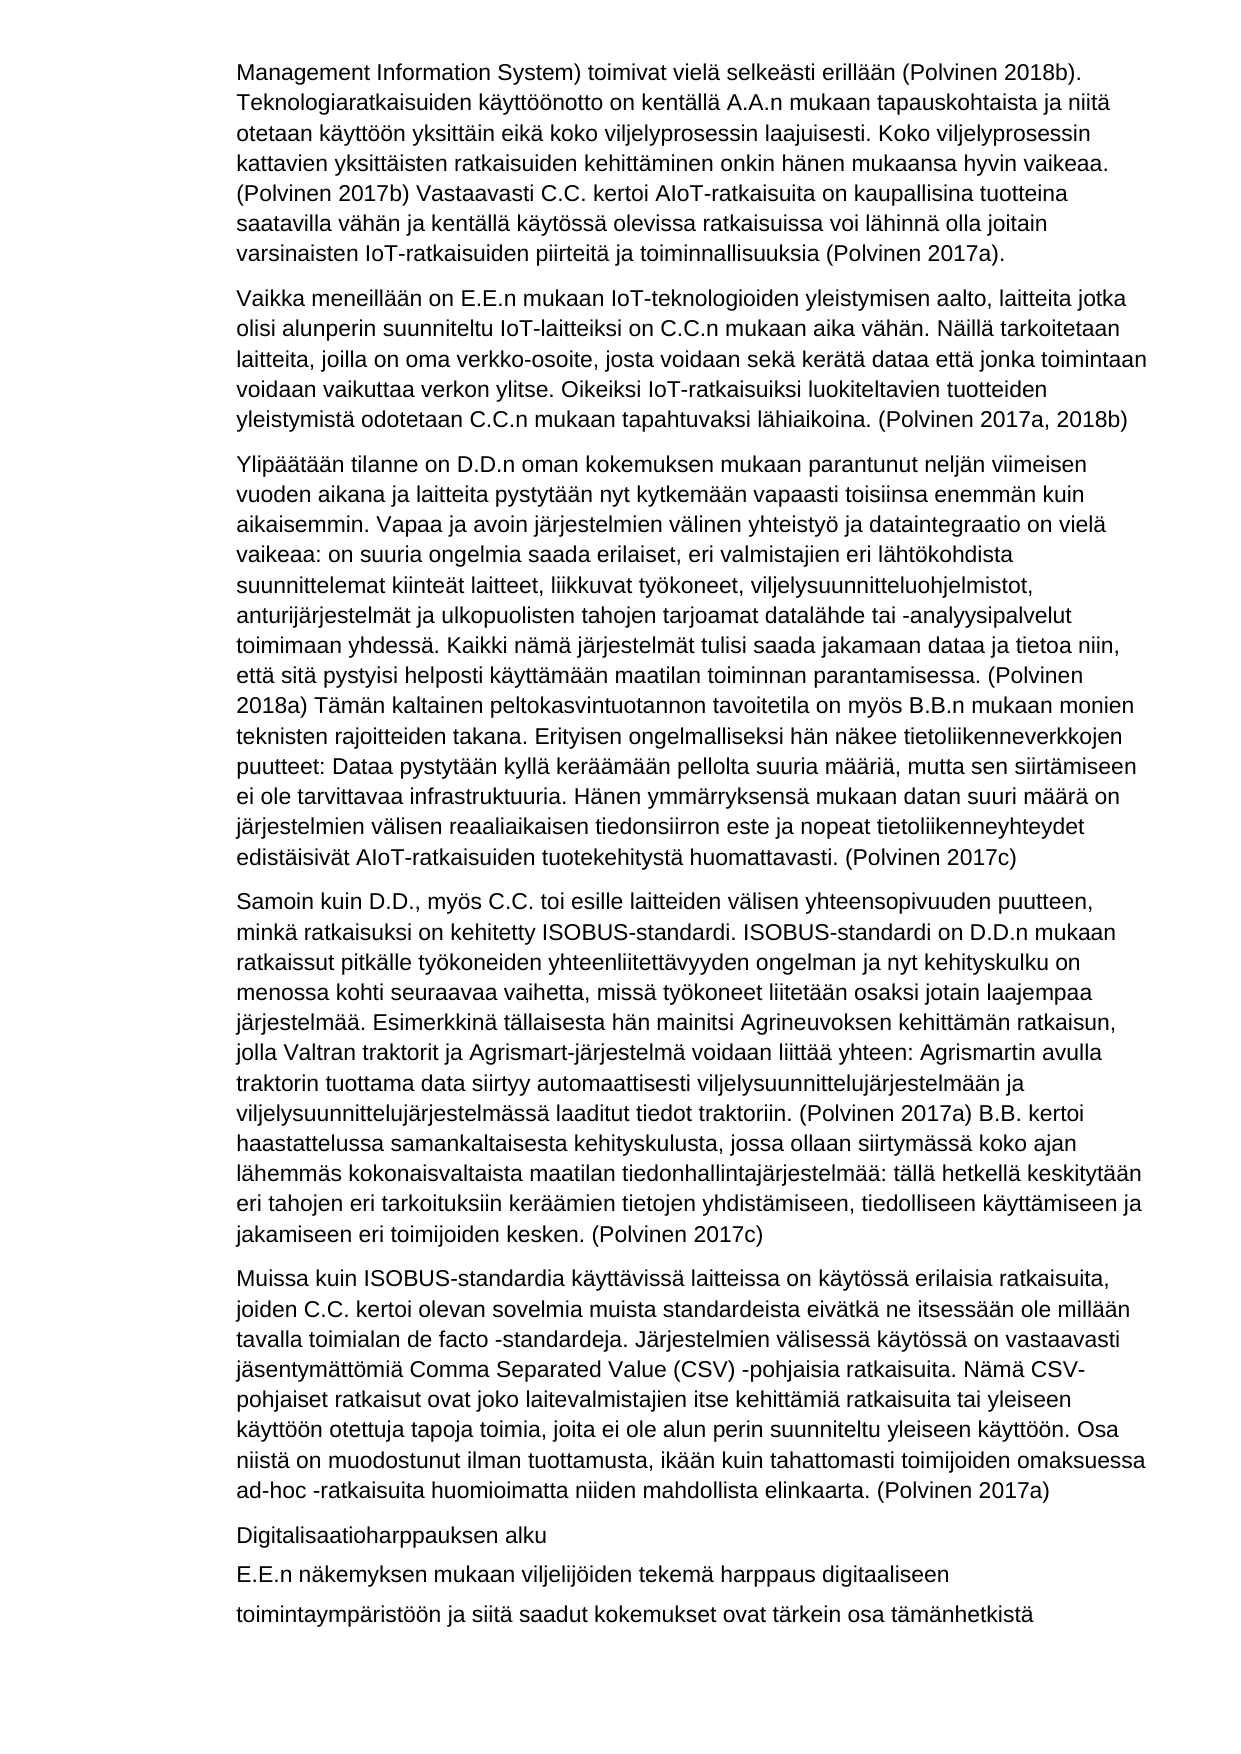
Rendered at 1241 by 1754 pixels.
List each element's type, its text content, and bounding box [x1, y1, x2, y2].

text Vaikka meneillään on E.E.n mukaan IoT-teknologioiden yleistymisen aalto, laitteita jotka olisi alunperin suunniteltu IoT-laitteiksi on C.C.n mukaan aika vähän. Näillä tarkoitetaan laitteita, joilla on oma verkko-osoite, josta voidaan sekä kerätä dataa että jonka toimintaan voidaan vaikuttaa verkon ylitse. Oikeiksi IoT-ratkaisuiksi luokiteltavien tuotteiden yleistymistä odotetaan C.C.n mukaan tapahtuvaksi lähiaikoina. (Polvinen 2017a, 2018b) [236, 285, 1152, 432]
text Ylipäätään tilanne on D.D.n oman kokemuksen mukaan parantunut neljän viimeisen vuoden aikana ja laitteita pystytään nyt kytkemään vapaasti toisiinsa enemmän kuin aikaisemmin. Vapaa ja avoin järjestelmien välinen yhteistyö ja dataintegraatio on vielä vaikeaa: on suuria ongelmia saada erilaiset, eri valmistajien eri lähtökohdista suunnittelemat kiinteät laitteet, liikkuvat työkoneet, viljelysuunnitteluohjelmistot, anturijärjestelmät ja ulkopuolisten tahojen tarjoamat datalähde tai -analyysipalvelut toimimaan yhdessä. Kaikki nämä järjestelmät tulisi saada jakamaan dataa ja tietoa niin, että sitä pystyisi helposti käyttämään maatilan toiminnan parantamisessa. (Polvinen 2018a) Tämän kaltainen peltokasvintuotannon tavoitetila on myös B.B.n mukaan monien teknisten rajoitteiden takana. Erityisen ongelmalliseksi hän näkee tietoliikenneverkkojen puutteet: Dataa pystytään kyllä keräämään pellolta suuria määriä, mutta sen siirtämiseen ei ole tarvittavaa infrastruktuuria. Hänen ymmärryksensä mukaan datan suuri määrä on järjestelmien välisen reaaliaikaisen tiedonsiirron este ja nopeat tietoliikenneyhteydet edistäisivät AIoT-ratkaisuiden tuotekehitystä huomattavasti. (Polvinen 2017c) [236, 451, 1152, 870]
text Samoin kuin D.D., myös C.C. toi esille laitteiden välisen yhteensopivuuden puutteen, minkä ratkaisuksi on kehitetty ISOBUS-standardi. ISOBUS-standardi on D.D.n mukaan ratkaissut pitkälle työkoneiden yhteenliitettävyyden ongelman ja nyt kehityskulku on menossa kohti seuraavaa vaihetta, missä työkoneet liitetään osaksi jotain laajempaa järjestelmää. Esimerkkinä tällaisesta hän mainitsi Agrineuvoksen kehittämän ratkaisun, jolla Valtran traktorit ja Agrismart-järjestelmä voidaan liittää yhteen: Agrismartin avulla traktorin tuottama data siirtyy automaattisesti viljelysuunnittelujärjestelmään ja viljelysuunnittelujärjestelmässä laaditut tiedot traktoriin. (Polvinen 2017a) B.B. kertoi haastattelussa samankaltaisesta kehityskulusta, jossa ollaan siirtymässä koko ajan lähemmäs kokonaisvaltaista maatilan tiedonhallintajärjestelmää: tällä hetkellä keskitytään eri tahojen eri tarkoituksiin keräämien tietojen yhdistämiseen, tiedolliseen käyttämiseen ja jakamiseen eri toimijoiden kesken. (Polvinen 2017c) [236, 888, 1152, 1247]
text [236, 59, 1152, 267]
text Muissa kuin ISOBUS-standardia käyttävissä laitteissa on käytössä erilaisia ratkaisuita, joiden C.C. kertoi olevan sovelmia muista standardeista eivätkä ne itsessään ole millään tavalla toimialan de facto -standardeja. Järjestelmien välisessä käytössä on vastaavasti jäsentymättömiä Comma Separated Value (CSV) -pohjaisia ratkaisuita. Nämä CSV-pohjaiset ratkaisut ovat joko laitevalmistajien itse kehittämiä ratkaisuita tai yleiseen käyttöön otettuja tapoja toimia, joita ei ole alun perin suunniteltu yleiseen käyttöön. Osa niistä on muodostunut ilman tuottamusta, ikään kuin tahattomasti toimijoiden omaksuessa ad-hoc -ratkaisuita huomioimatta niiden mahdollista elinkaarta. (Polvinen 2017a) [236, 1265, 1152, 1503]
